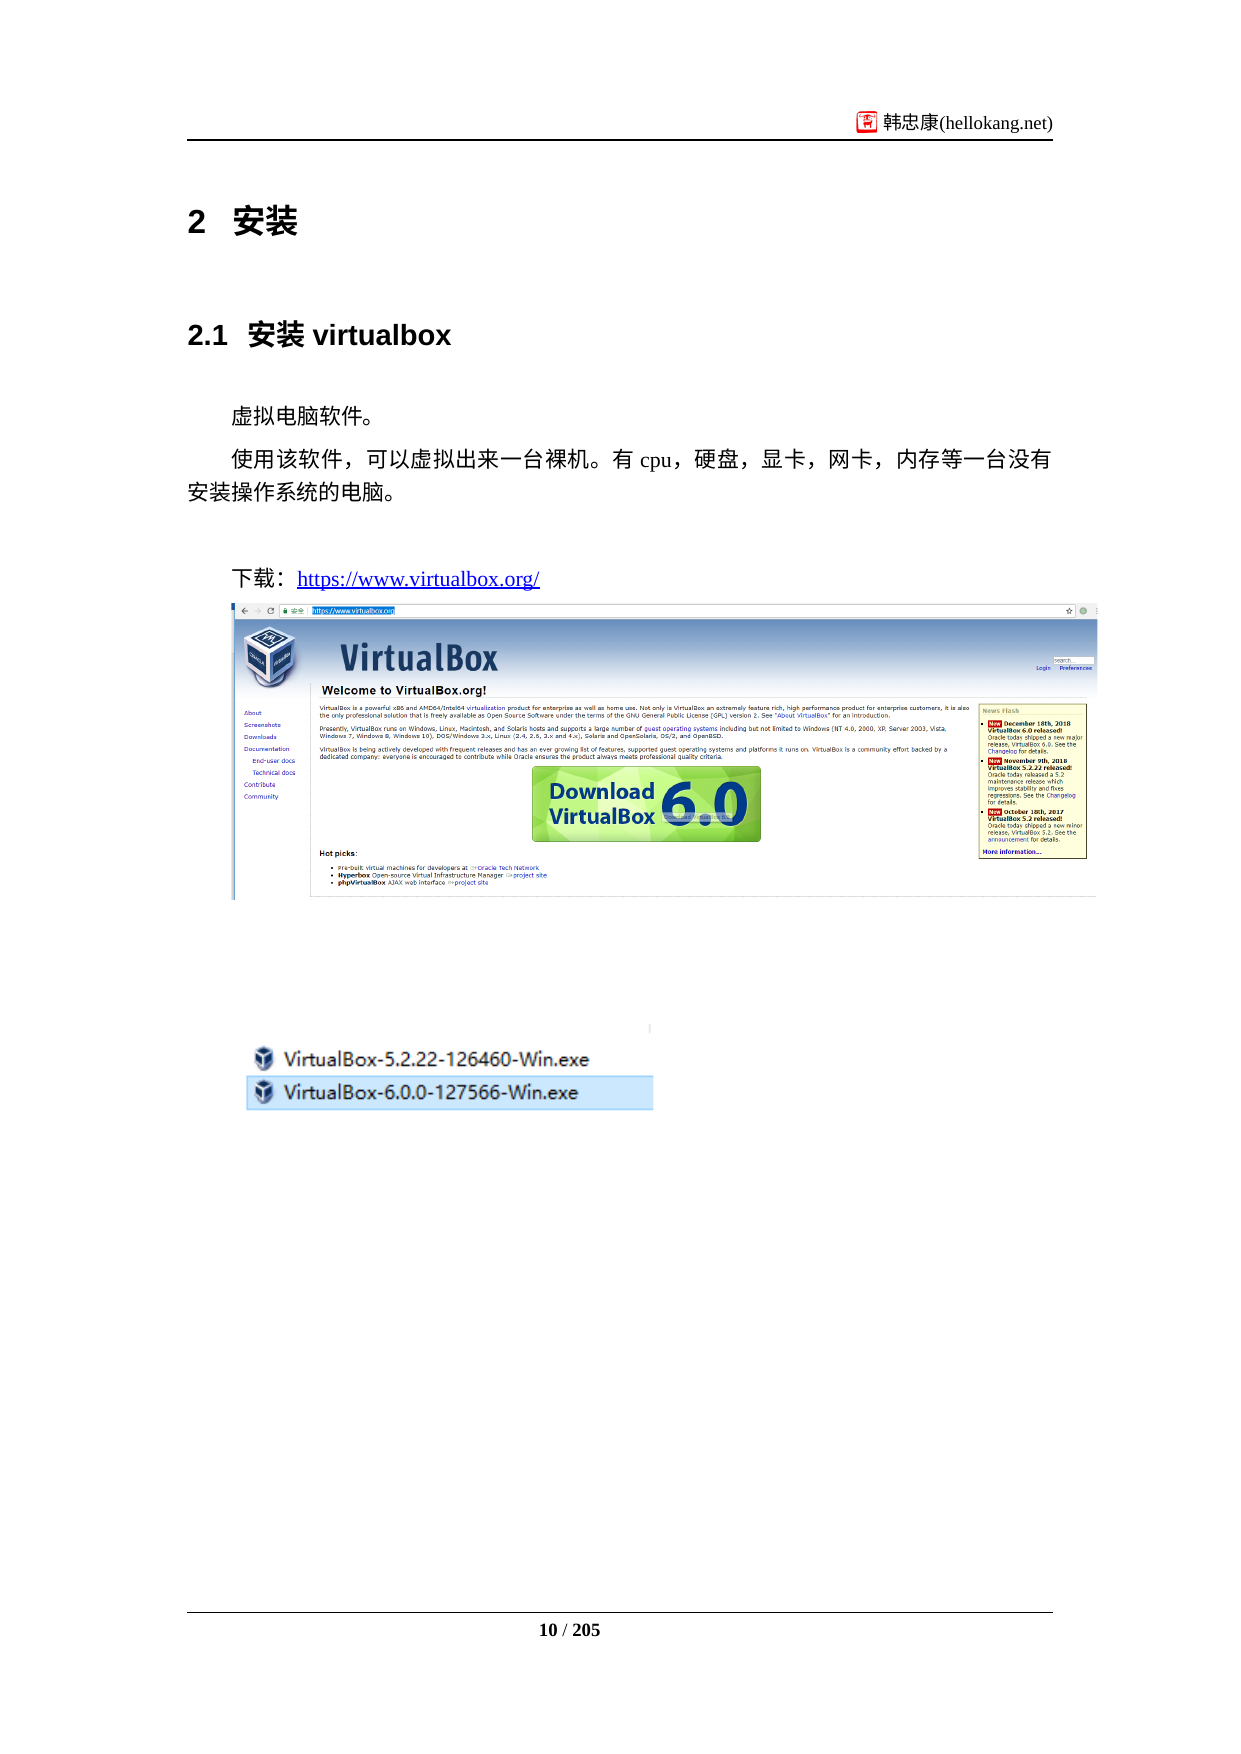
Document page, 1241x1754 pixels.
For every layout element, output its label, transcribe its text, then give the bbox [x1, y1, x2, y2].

picture [231, 603, 1098, 900]
subtitle 安装 [187, 186, 1053, 251]
text 下载：https://www.virtualbox.org/ [187, 560, 1053, 593]
subtitle 安装 virtualbox [187, 300, 1053, 365]
picture [231, 1024, 654, 1134]
picture [856, 111, 878, 133]
text 虚拟电脑软件。 [187, 399, 1053, 431]
text 使用该软件，可以虚拟出来一台裸机。有cpu，硬盘，显卡，网卡，内存等一台没有安装操作系统的电脑。 [187, 442, 1053, 507]
